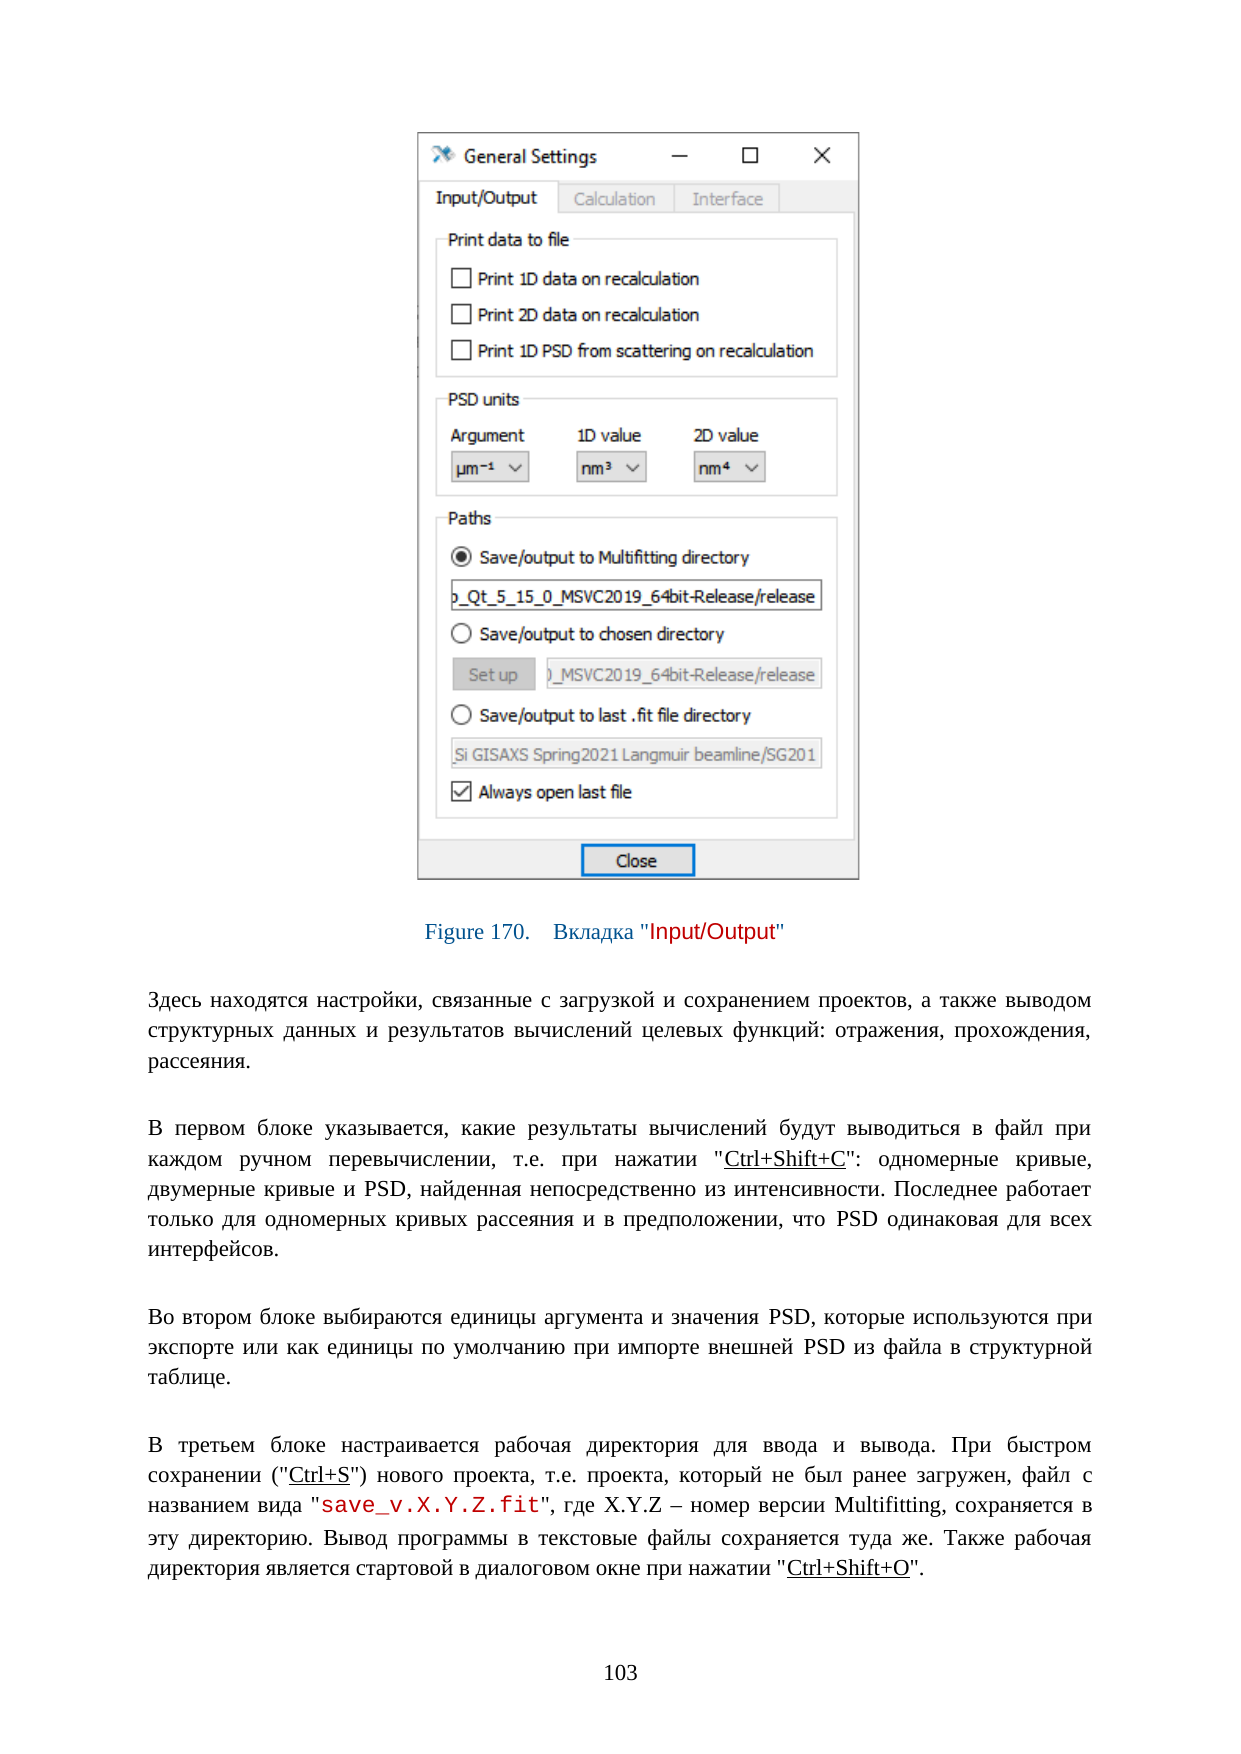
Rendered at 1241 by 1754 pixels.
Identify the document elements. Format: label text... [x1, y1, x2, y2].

text Здесь находятся настройки, связанные с загрузкой и сохранением проектов, а также выводом структурных данных и результатов вычислений целевых функций: отражения, прохождения, рассеяния. [148, 986, 1093, 1073]
text В первом блоке указывается, какие результаты вычислений будут выводиться в файл при каждом ручном перевычислении, т.е. при нажатии "Ctrl+Shift+C": одномерные кривые, двумерные кривые и PSD, найденная непосредственно из интенсивности. Последнее работает только для одномерных кривых рассеяния и в предположении, что PSD одинаковая для всех интерфейсов. [148, 1114, 1093, 1262]
picture [417, 132, 860, 880]
text Во втором блоке выбираются единицы аргумента и значения PSD, которые используются при экспорте или как единицы по умолчанию при импорте внешней PSD из файла в структурной таблице. [148, 1303, 1093, 1390]
text В третьем блоке настраивается рабочая директория для ввода и вывода. При быстром сохранении ("Ctrl+S") нового проекта, т.е. проекта, который не был ранее загружен, файл c названием вида "save_v.X.Y.Z.fit", где X.Y.Z – номер версии Multifitting, сохраняется в эту директорию. Вывод программы в текстовые файлы сохраняется туда же. Также рабочая директория является стартовой в диалоговом окне при нажатии "Ctrl+Shift+O". [148, 1431, 1093, 1580]
